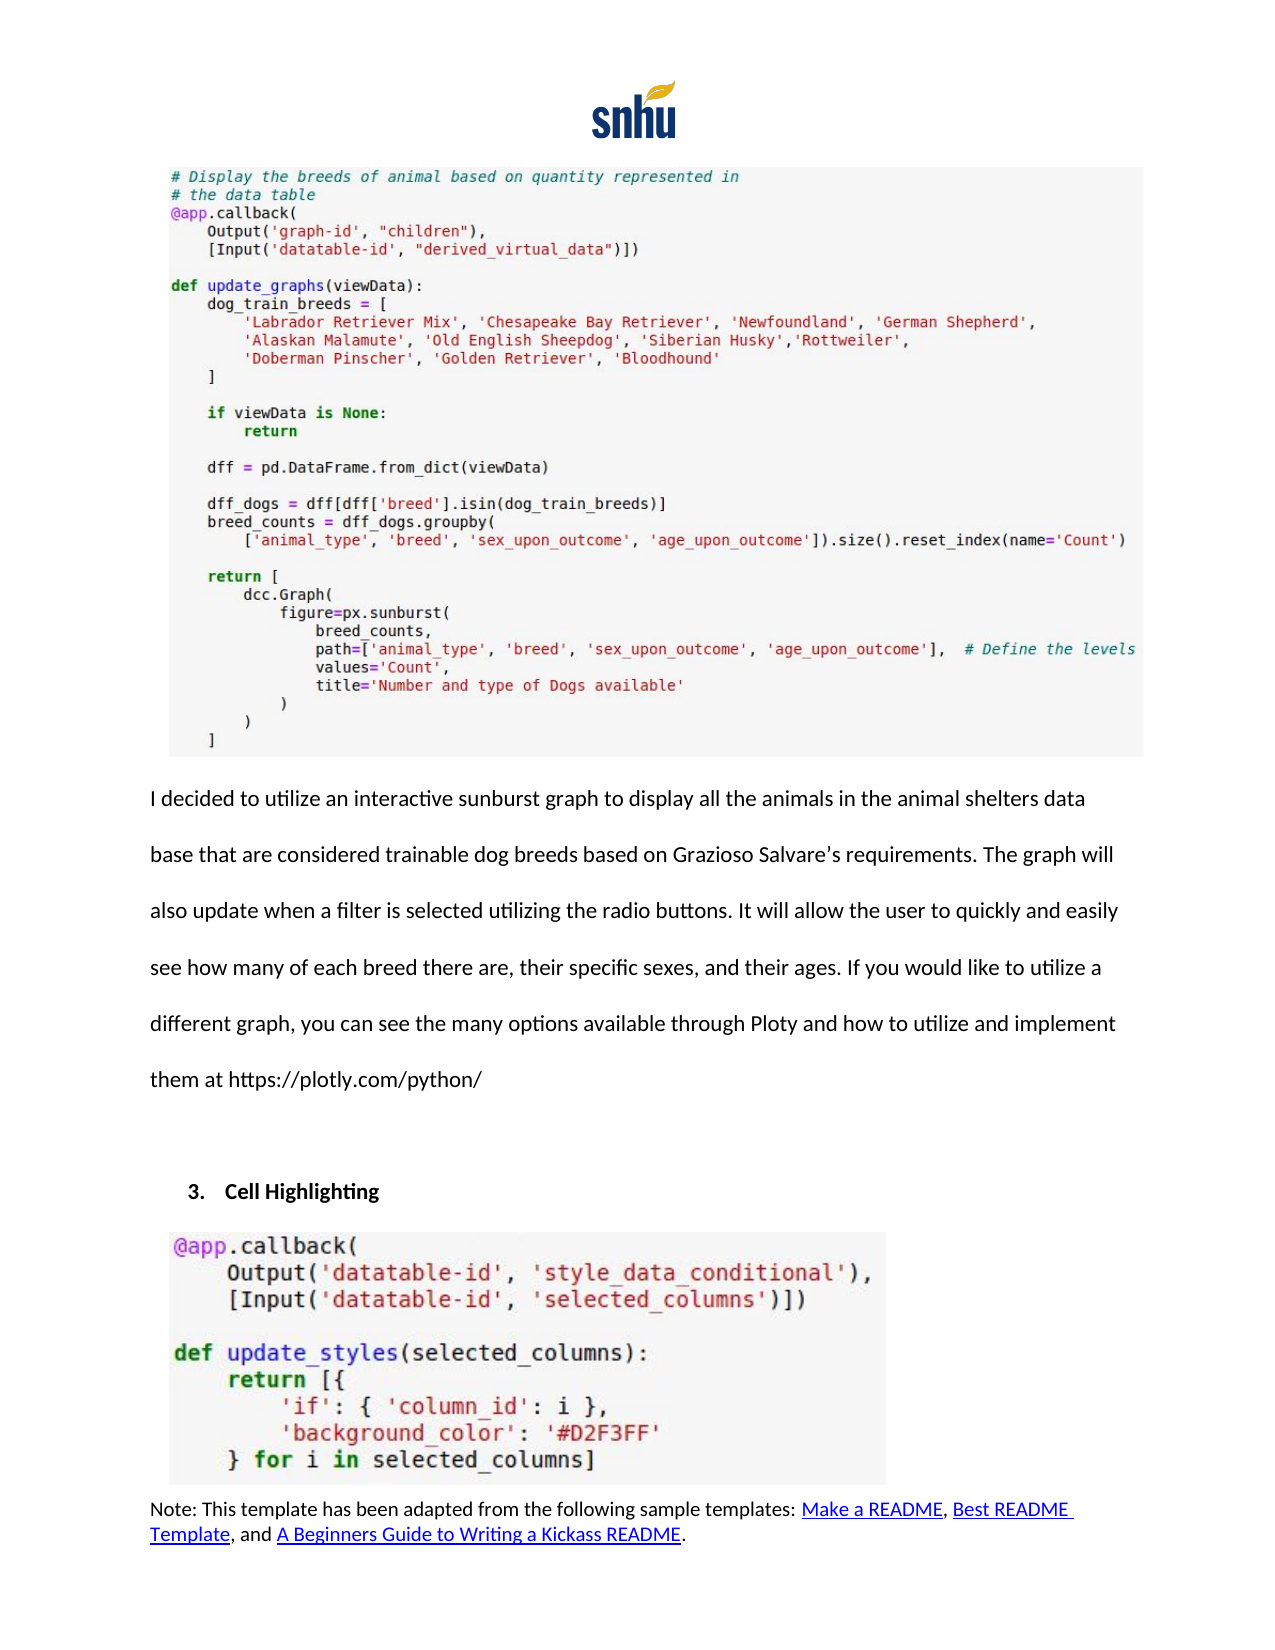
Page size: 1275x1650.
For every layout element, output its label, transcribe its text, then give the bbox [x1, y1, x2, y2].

list Cell Highlighting [187, 1177, 1125, 1205]
text I decided to utilize an interactive sunburst graph to display all the animals in the animal shelters data base that are considered trainable dog breeds based on Grazioso Salvare’s requirements. The graph will also update when a filter is selected utilizing the radio buttons. It will allow the user to quickly and easily see how many of each breed there are, their specific sexes, and their ages. If you would like to utilize a different graph, you can see the many options available through Ploty and how to utilize and implement them at https://plotly.com/python/ [150, 167, 1125, 1093]
picture [573, 75, 702, 147]
